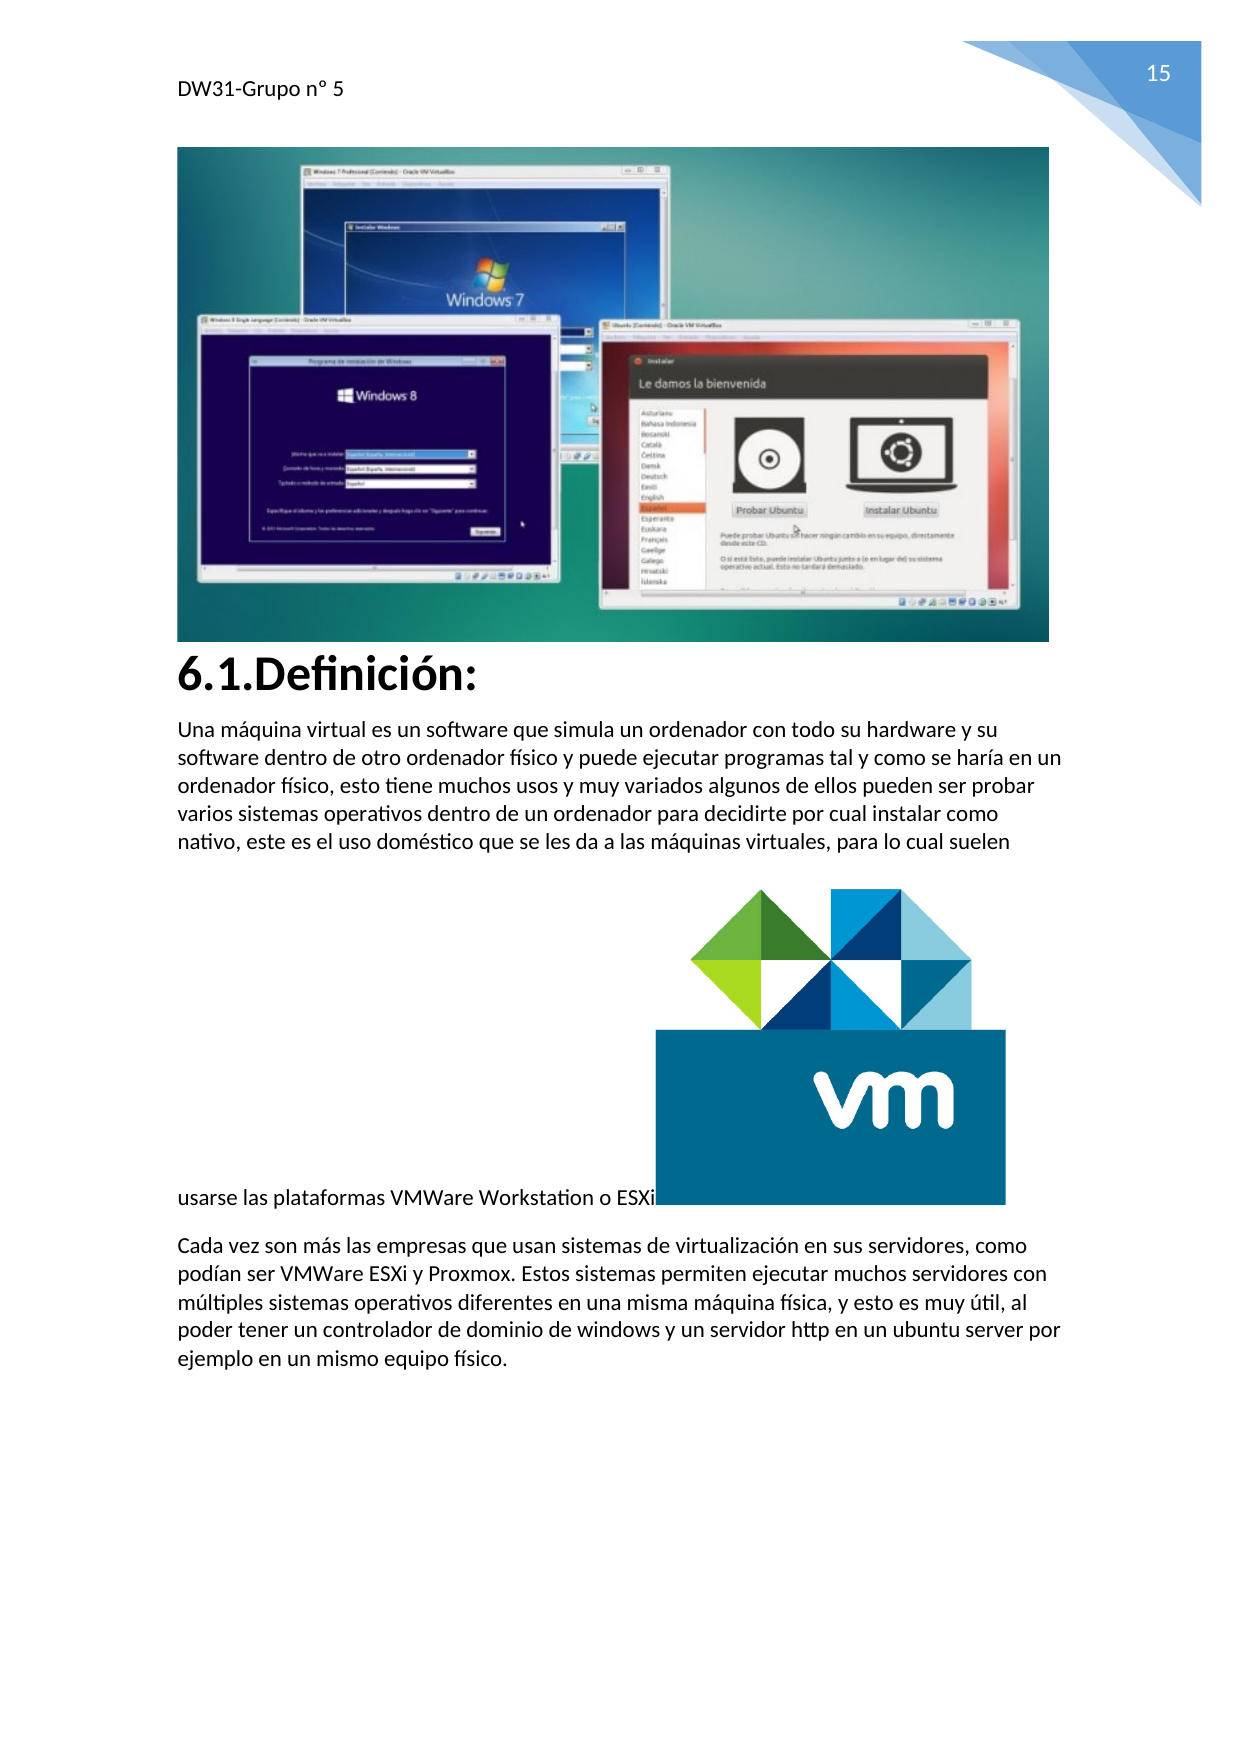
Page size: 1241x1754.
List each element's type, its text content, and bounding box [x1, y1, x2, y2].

text 6.1.Definición: [177, 148, 1063, 702]
picture [655, 855, 1006, 1029]
text Cada vez son más las empresas que usan sistemas de virtualización en sus servidores, como podían ser VMWare ESXi y Proxmox. Estos sistemas permiten ejecutar muchos servidores con múltiples sistemas operativos diferentes en una misma máquina física, y esto es muy útil, al poder tener un controlador de dominio de windows y un servidor http en un ubuntu server por ejemplo en un mismo equipo físico. [177, 1232, 1063, 1372]
text Una máquina virtual es un software que simula un ordenador con todo su hardware y su software dentro de otro ordenador físico y puede ejecutar programas tal y como se haría en un ordenador físico, esto tiene muchos usos y muy variados algunos de ellos pueden ser probar varios sistemas operativos dentro de un ordenador para decidirte por cual instalar como nativo, este es el uso doméstico que se les da a las máquinas virtuales, para lo cual suelen usarse las plataformas VMWare Workstation o ESXi [177, 715, 1063, 1211]
picture [814, 1072, 953, 1128]
picture [177, 41, 1202, 642]
